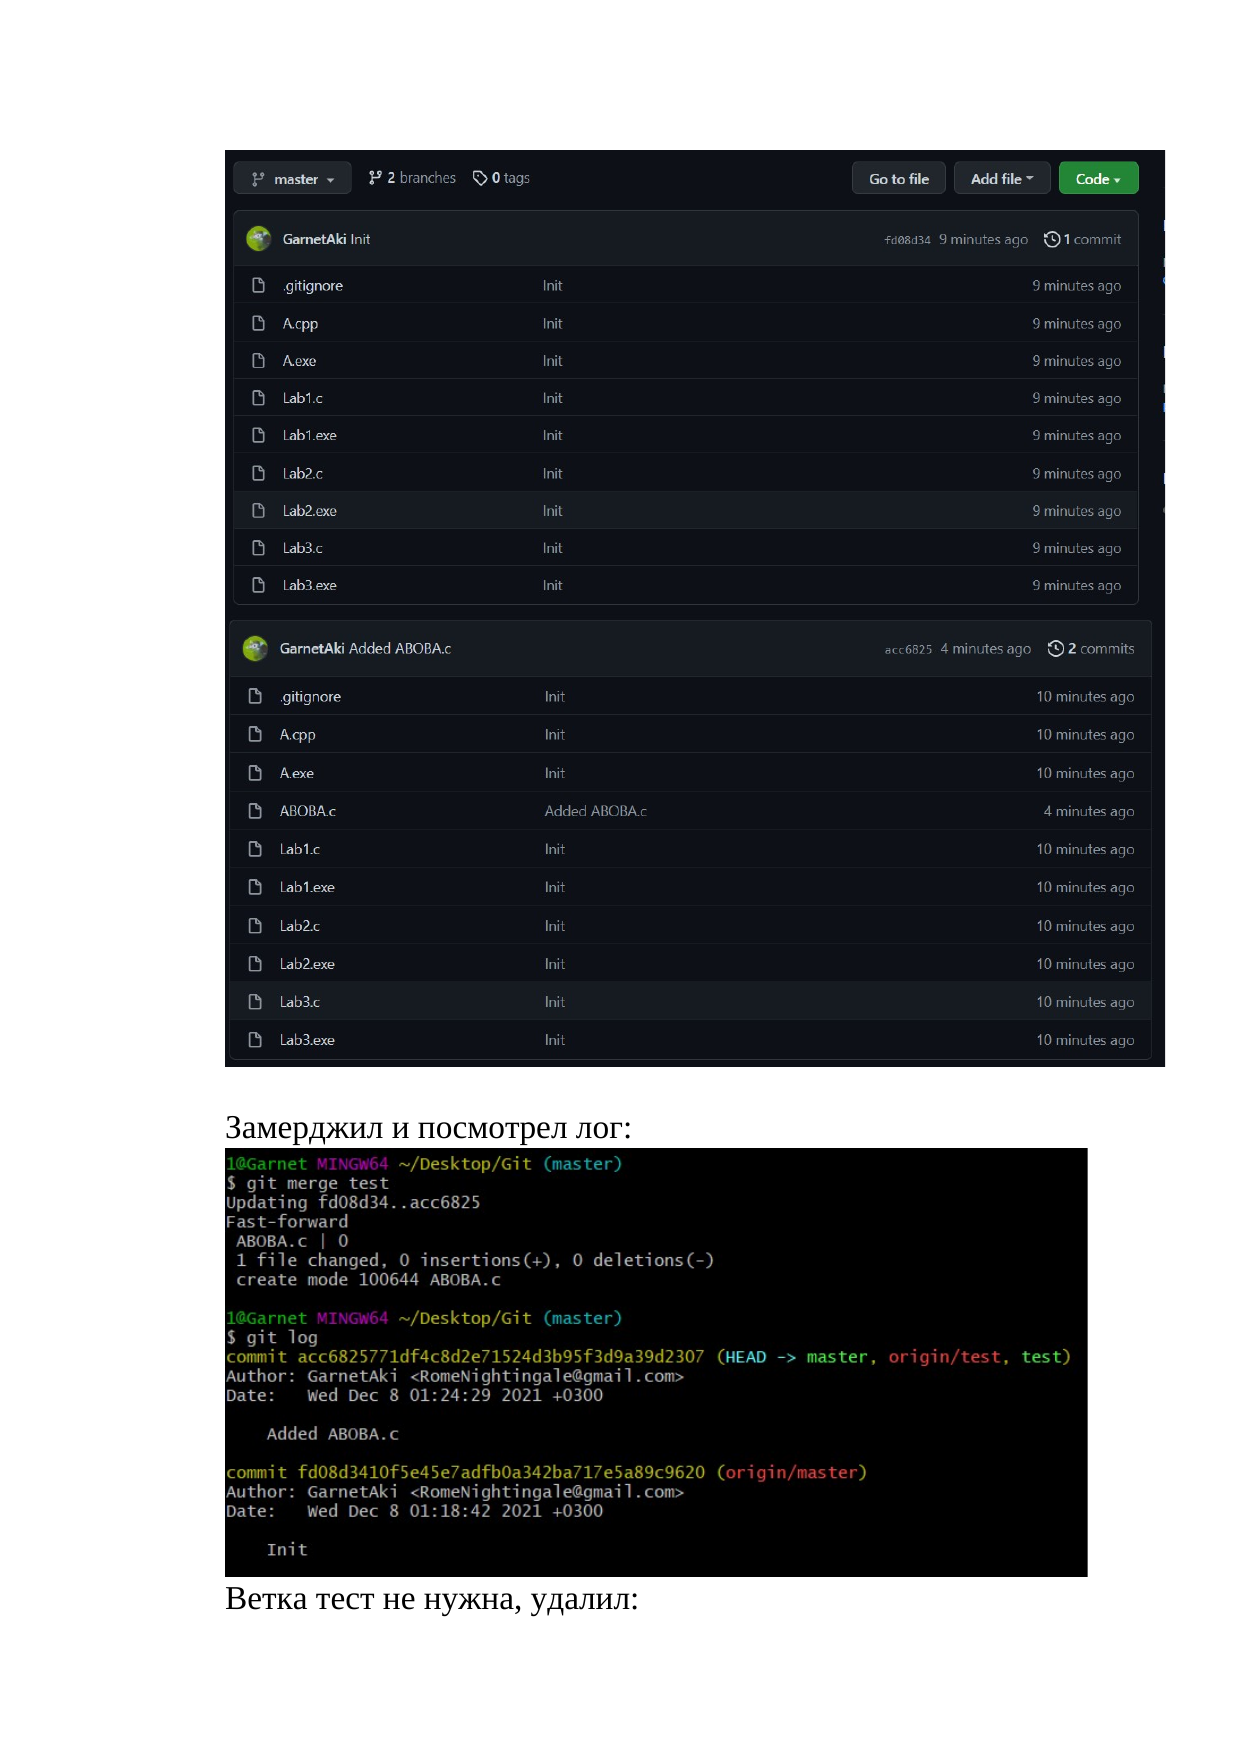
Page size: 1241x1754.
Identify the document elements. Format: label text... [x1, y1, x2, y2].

list Ветка тест не нужна, удалил: [225, 1578, 1090, 1617]
list Замерджил и посмотрел лог: [225, 1108, 1090, 1146]
picture [225, 150, 1166, 1067]
picture [225, 1148, 1088, 1577]
